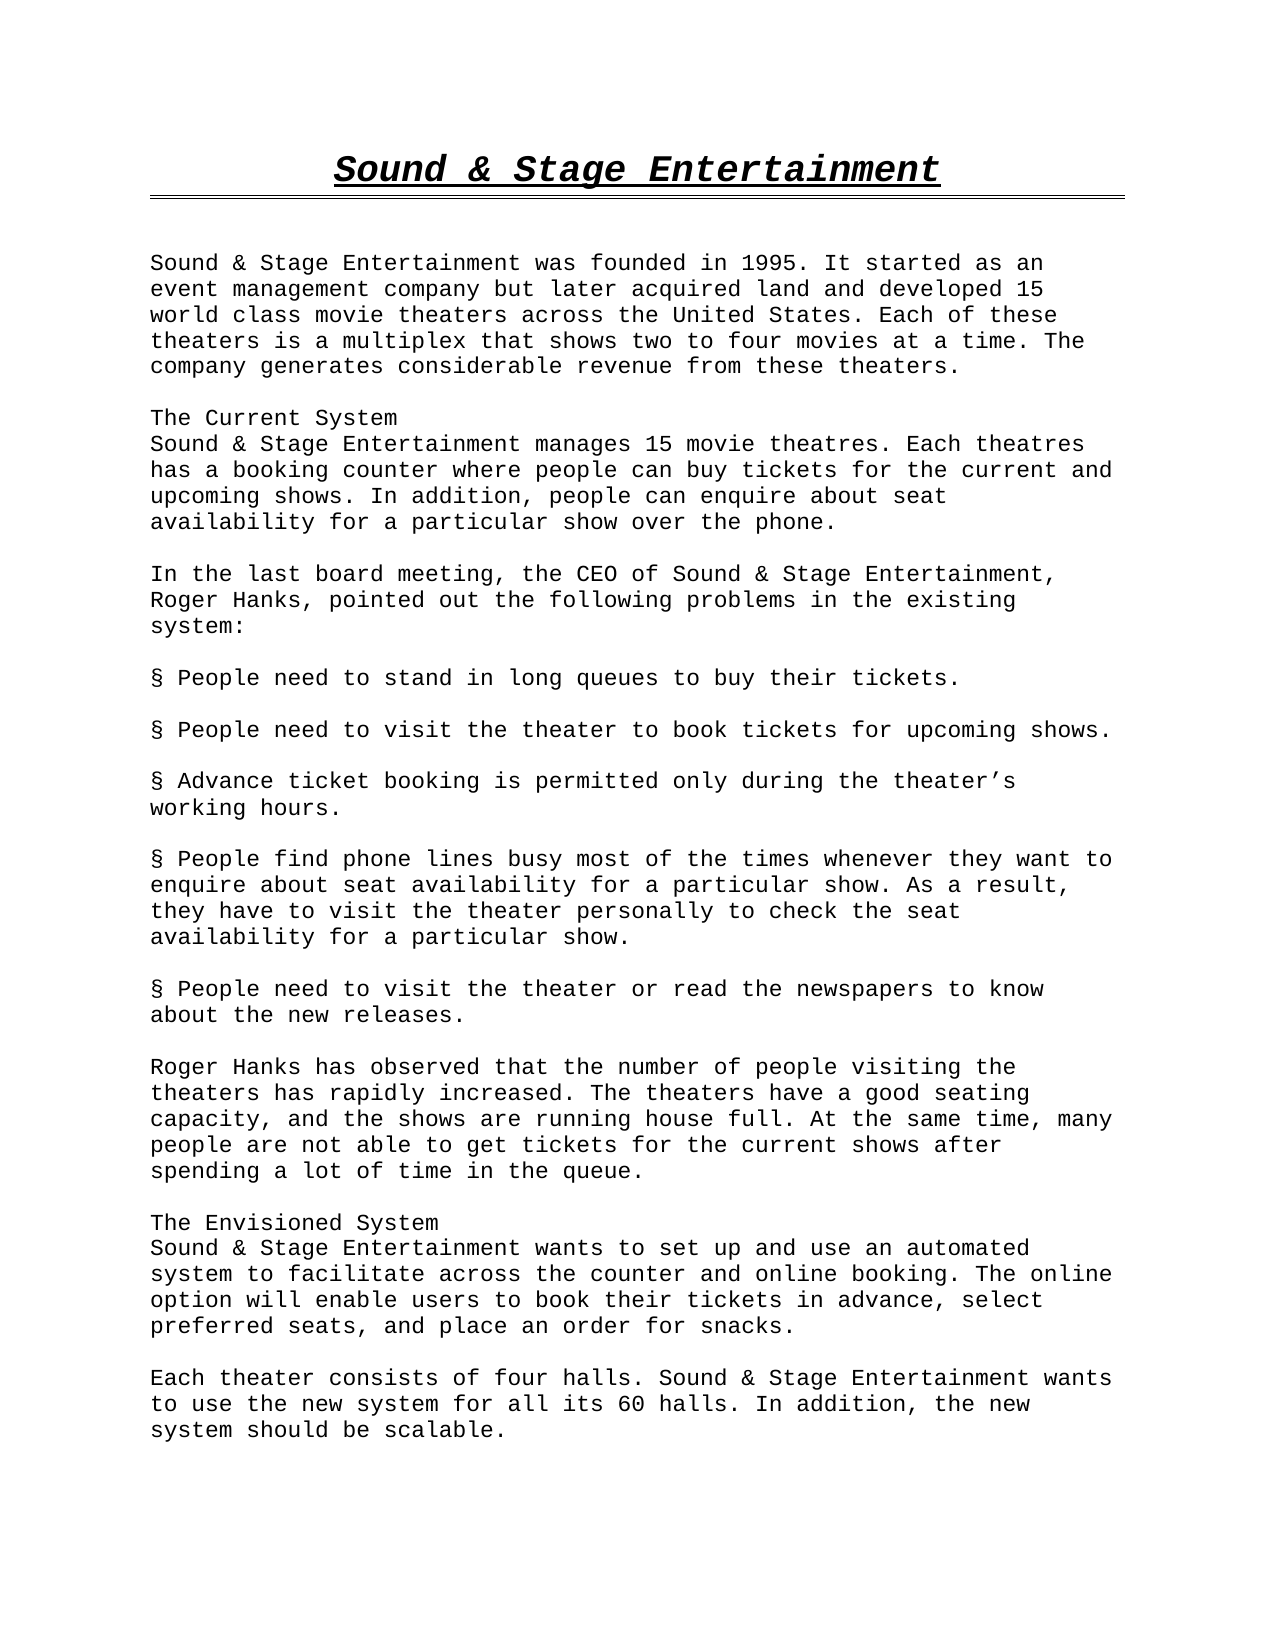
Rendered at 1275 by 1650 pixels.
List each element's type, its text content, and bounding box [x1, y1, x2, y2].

text The Current System [150, 407, 1125, 433]
text Sound & Stage Entertainment manages 15 movie theatres. Each theatres has a booking counter where people can buy tickets for the current and upcoming shows. In addition, people can enquire about seat availability for a particular show over the phone. [150, 433, 1125, 536]
text In the last board meeting, the CEO of Sound & Stage Entertainment, Roger Hanks, pointed out the following problems in the existing system: [150, 562, 1125, 640]
text Sound & Stage Entertainment was founded in 1995. It started as an event management company but later acquired land and developed 15 world class movie theaters across the United States. Each of these theaters is a multiplex that shows two to four movies at a time. The company generates considerable revenue from these theaters. [150, 251, 1125, 381]
text Sound & Stage Entertainment [150, 150, 1125, 195]
text Each theater consists of four halls. Sound & Stage Entertainment wants to use the new system for all its 60 halls. In addition, the new system should be scalable. [150, 1366, 1125, 1444]
text § People need to stand in long queues to buy their tickets. [150, 666, 1125, 692]
text § People find phone lines busy most of the times whenever they want to enquire about seat availability for a particular show. As a result, they have to visit the theater personally to check the seat availability for a particular show. [150, 848, 1125, 951]
text § People need to visit the theater to book tickets for upcoming shows. [150, 718, 1125, 744]
text Sound & Stage Entertainment wants to set up and use an automated system to facilitate across the counter and online booking. The online option will enable users to book their tickets in advance, select preferred seats, and place an order for snacks. [150, 1237, 1125, 1341]
text § Advance ticket booking is permitted only during the theater’s working hours. [150, 770, 1125, 822]
text § People need to visit the theater or read the newspapers to know about the new releases. [150, 977, 1125, 1029]
text The Envisioned System [150, 1211, 1125, 1237]
text Roger Hanks has observed that the number of people visiting the theaters has rapidly increased. The theaters have a good seating capacity, and the shows are running house full. At the same time, many people are not able to get tickets for the current shows after spending a lot of time in the queue. [150, 1055, 1125, 1185]
